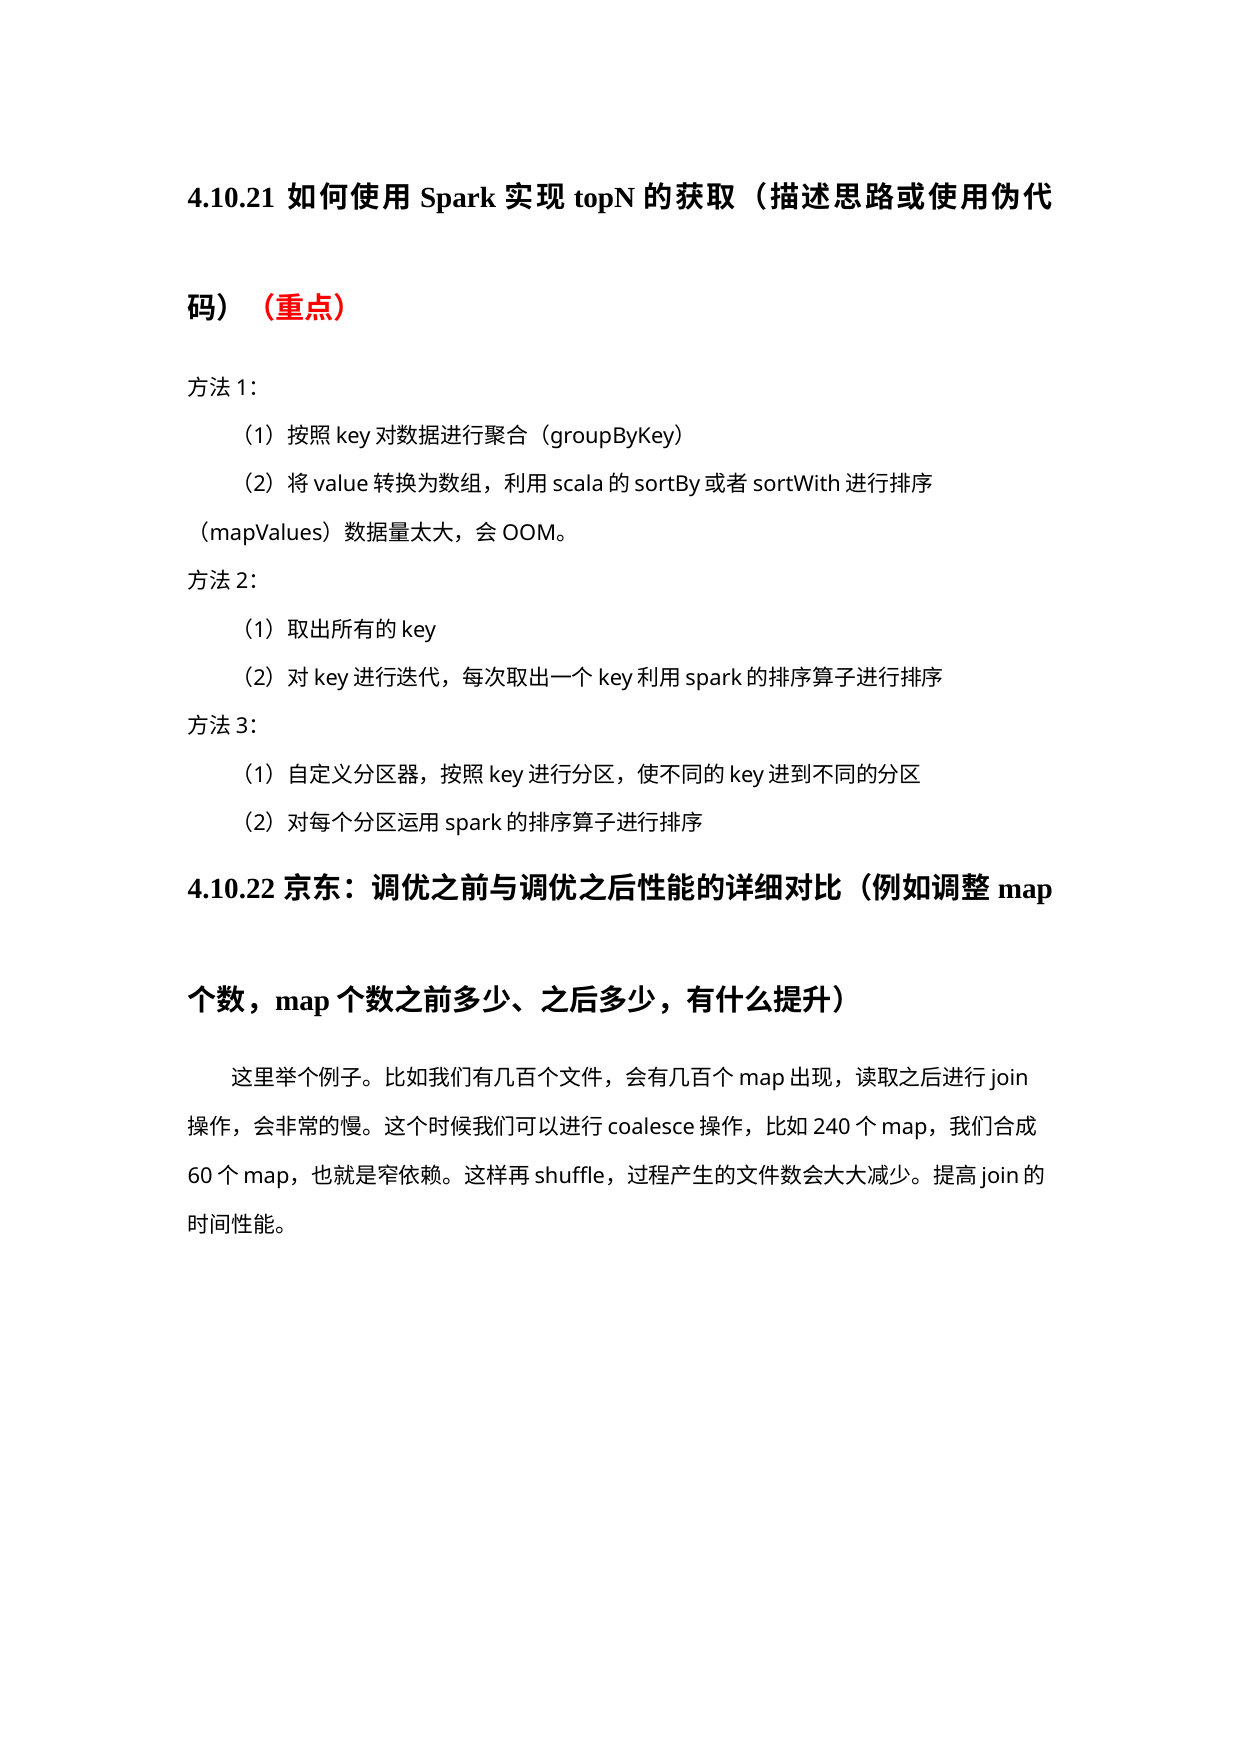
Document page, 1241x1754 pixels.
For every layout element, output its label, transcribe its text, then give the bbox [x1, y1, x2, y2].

text （2）对每个分区运用spark的排序算子进行排序 [187, 804, 1053, 837]
subtitle 4.10.21 如何使用Spark实现topN的获取（描述思路或使用伪代码）（重点） [187, 162, 1053, 339]
text 方法3： [187, 708, 1053, 740]
text （1）按照key对数据进行聚合（groupByKey） [187, 417, 1053, 450]
text 这里举个例子。比如我们有几百个文件，会有几百个map出现，读取之后进行join操作，会非常的慢。这个时候我们可以进行coalesce操作，比如240个map，我们合成60个map，也就是窄依赖。这样再shuffle，过程产生的文件数会大大减少。提高join的时间性能。 [187, 1060, 1053, 1239]
text （2）将value转换为数组，利用scala的sortBy或者sortWith进行排序（mapValues）数据量太大，会OOM。 [187, 466, 1053, 547]
text （1）自定义分区器，按照key进行分区，使不同的key进到不同的分区 [187, 756, 1053, 789]
text 方法1： [187, 369, 1053, 402]
text （2）对key进行迭代，每次取出一个key利用spark的排序算子进行排序 [187, 659, 1053, 692]
text （1）取出所有的key [187, 611, 1053, 644]
text 方法2： [187, 563, 1053, 595]
subtitle 4.10.22 京东：调优之前与调优之后性能的详细对比（例如调整map个数，map个数之前多少、之后多少，有什么提升） [187, 853, 1053, 1030]
